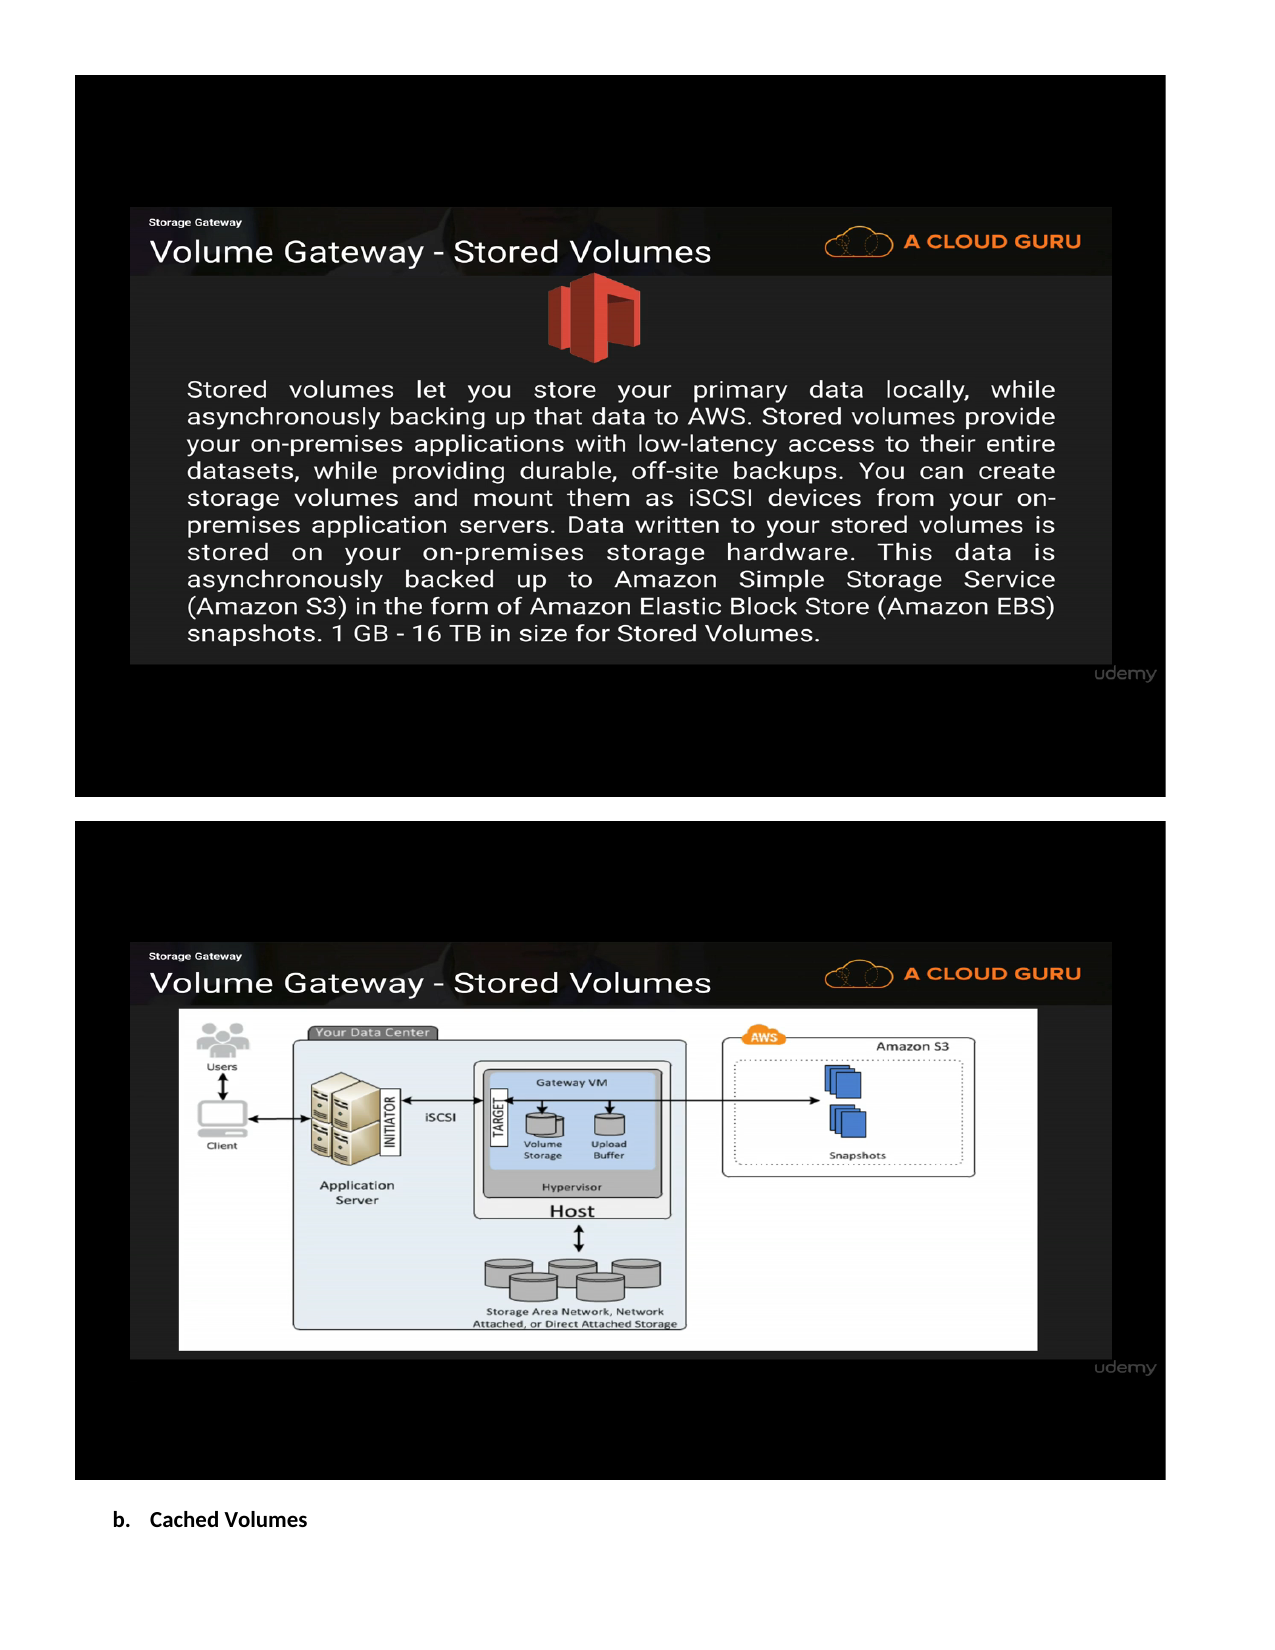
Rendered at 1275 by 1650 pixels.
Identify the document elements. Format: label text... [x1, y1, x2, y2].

picture [75, 821, 1166, 1480]
picture [75, 75, 1166, 797]
list Cached Volumes [112, 1505, 1200, 1533]
